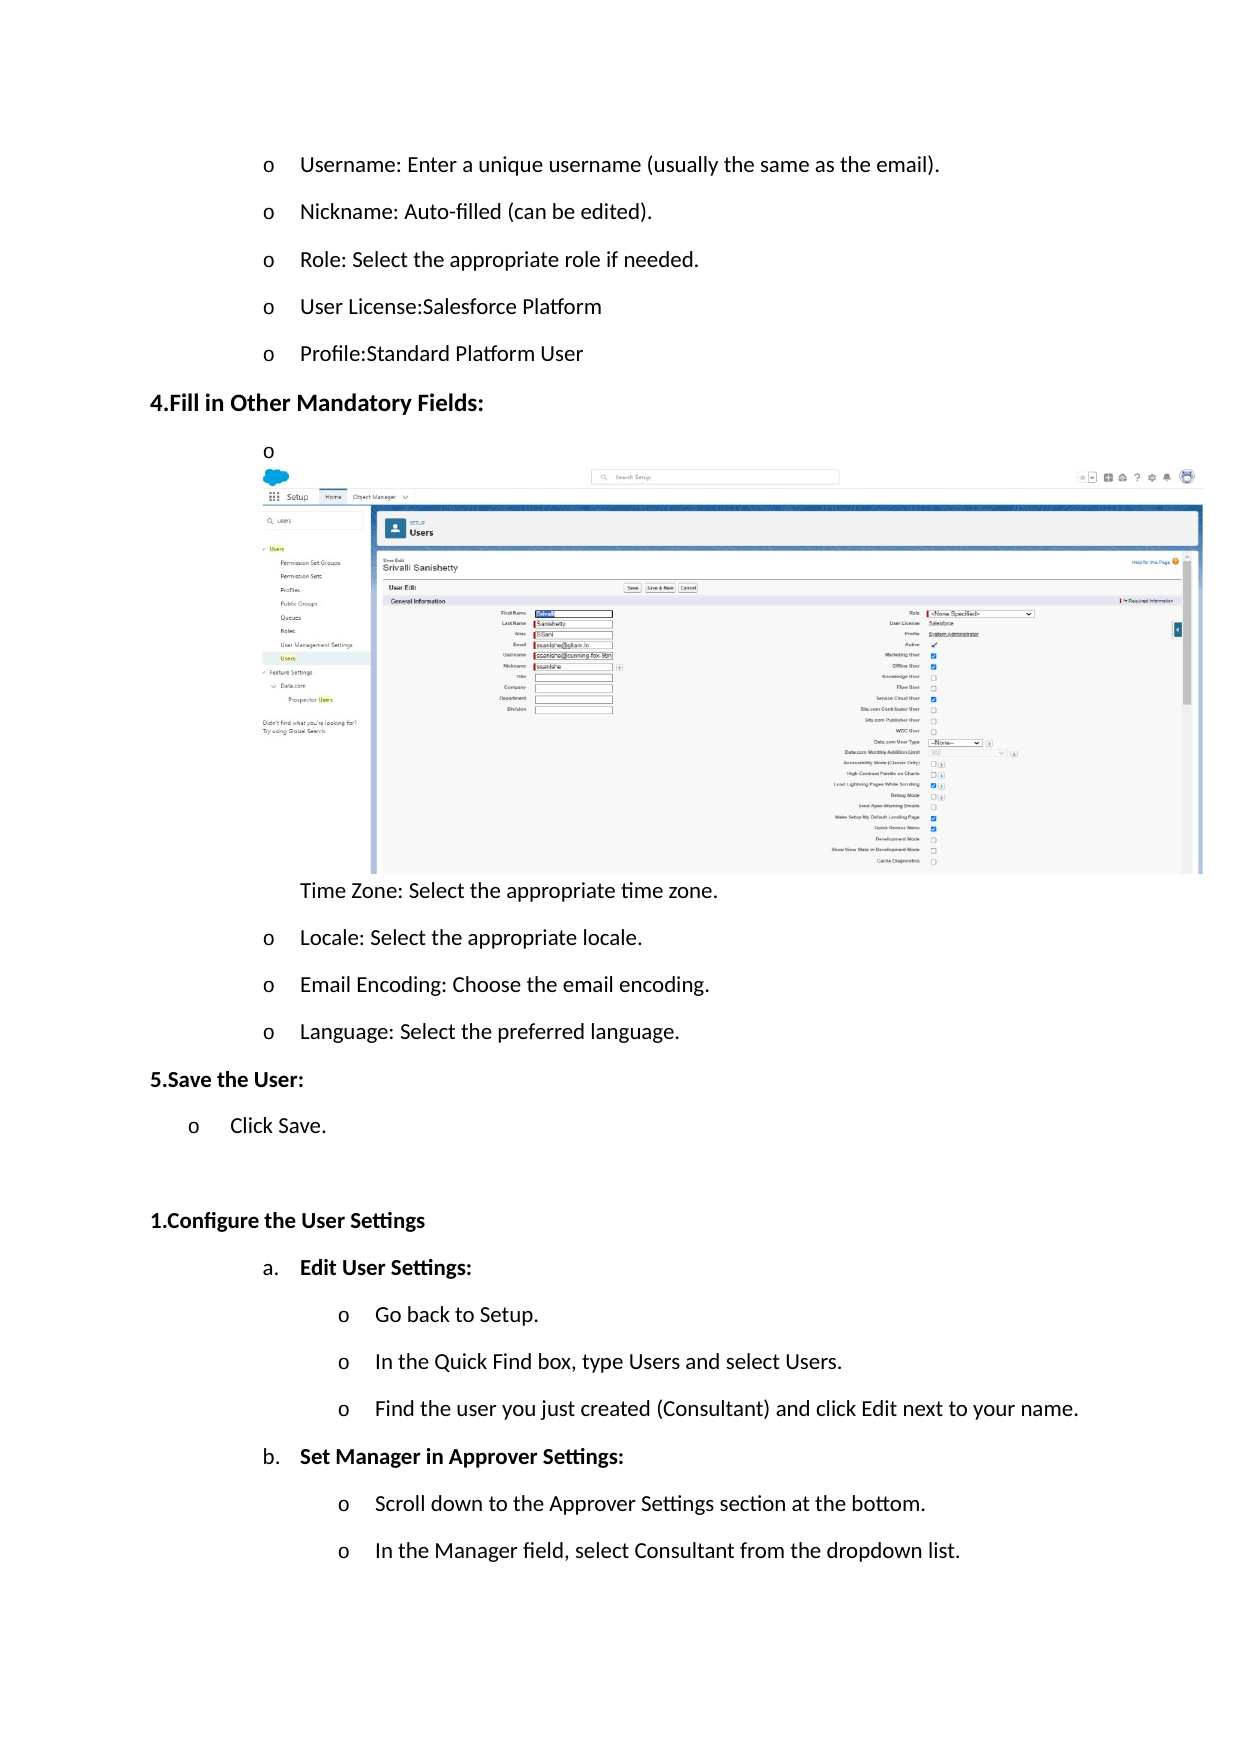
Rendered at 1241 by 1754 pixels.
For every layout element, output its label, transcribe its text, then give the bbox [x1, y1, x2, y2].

list Time Zone: Select the appropriate time zone. [262, 437, 1090, 467]
list Locale: Select the appropriate locale. [262, 923, 1090, 951]
list In the Manager field, select Consultant from the dropdown list. [337, 1536, 1090, 1565]
list User License:Salesforce Platform [262, 292, 1090, 321]
list Set Manager in Approver Settings: [262, 1442, 1090, 1470]
list Profile:Standard Platform User [262, 339, 1090, 368]
text 4.Fill in Other Mandatory Fields: [150, 387, 1090, 417]
list Click Save. [187, 1112, 1090, 1140]
picture [262, 467, 1203, 874]
list Scroll down to the Approver Settings section at the bottom. [337, 1489, 1090, 1517]
list Time Zone: Select the appropriate time zone. [262, 874, 1090, 904]
list Edit User Settings: [262, 1253, 1090, 1281]
list Username: Enter a unique username (usually the same as the email). [262, 150, 1090, 178]
list Find the user you just created (Consultant) and click Edit next to your name. [337, 1394, 1090, 1423]
list Email Encoding: Choose the email encoding. [262, 970, 1090, 998]
list Nickname: Auto-filled (can be edited). [262, 197, 1090, 226]
text 5.Save the User: [150, 1065, 1090, 1093]
list Language: Select the preferred language. [262, 1017, 1090, 1046]
list In the Quick Find box, type Users and select Users. [337, 1347, 1090, 1376]
text 1.Configure the User Settings [150, 1206, 1090, 1234]
list Role: Select the appropriate role if needed. [262, 245, 1090, 273]
list Go back to Setup. [337, 1300, 1090, 1328]
